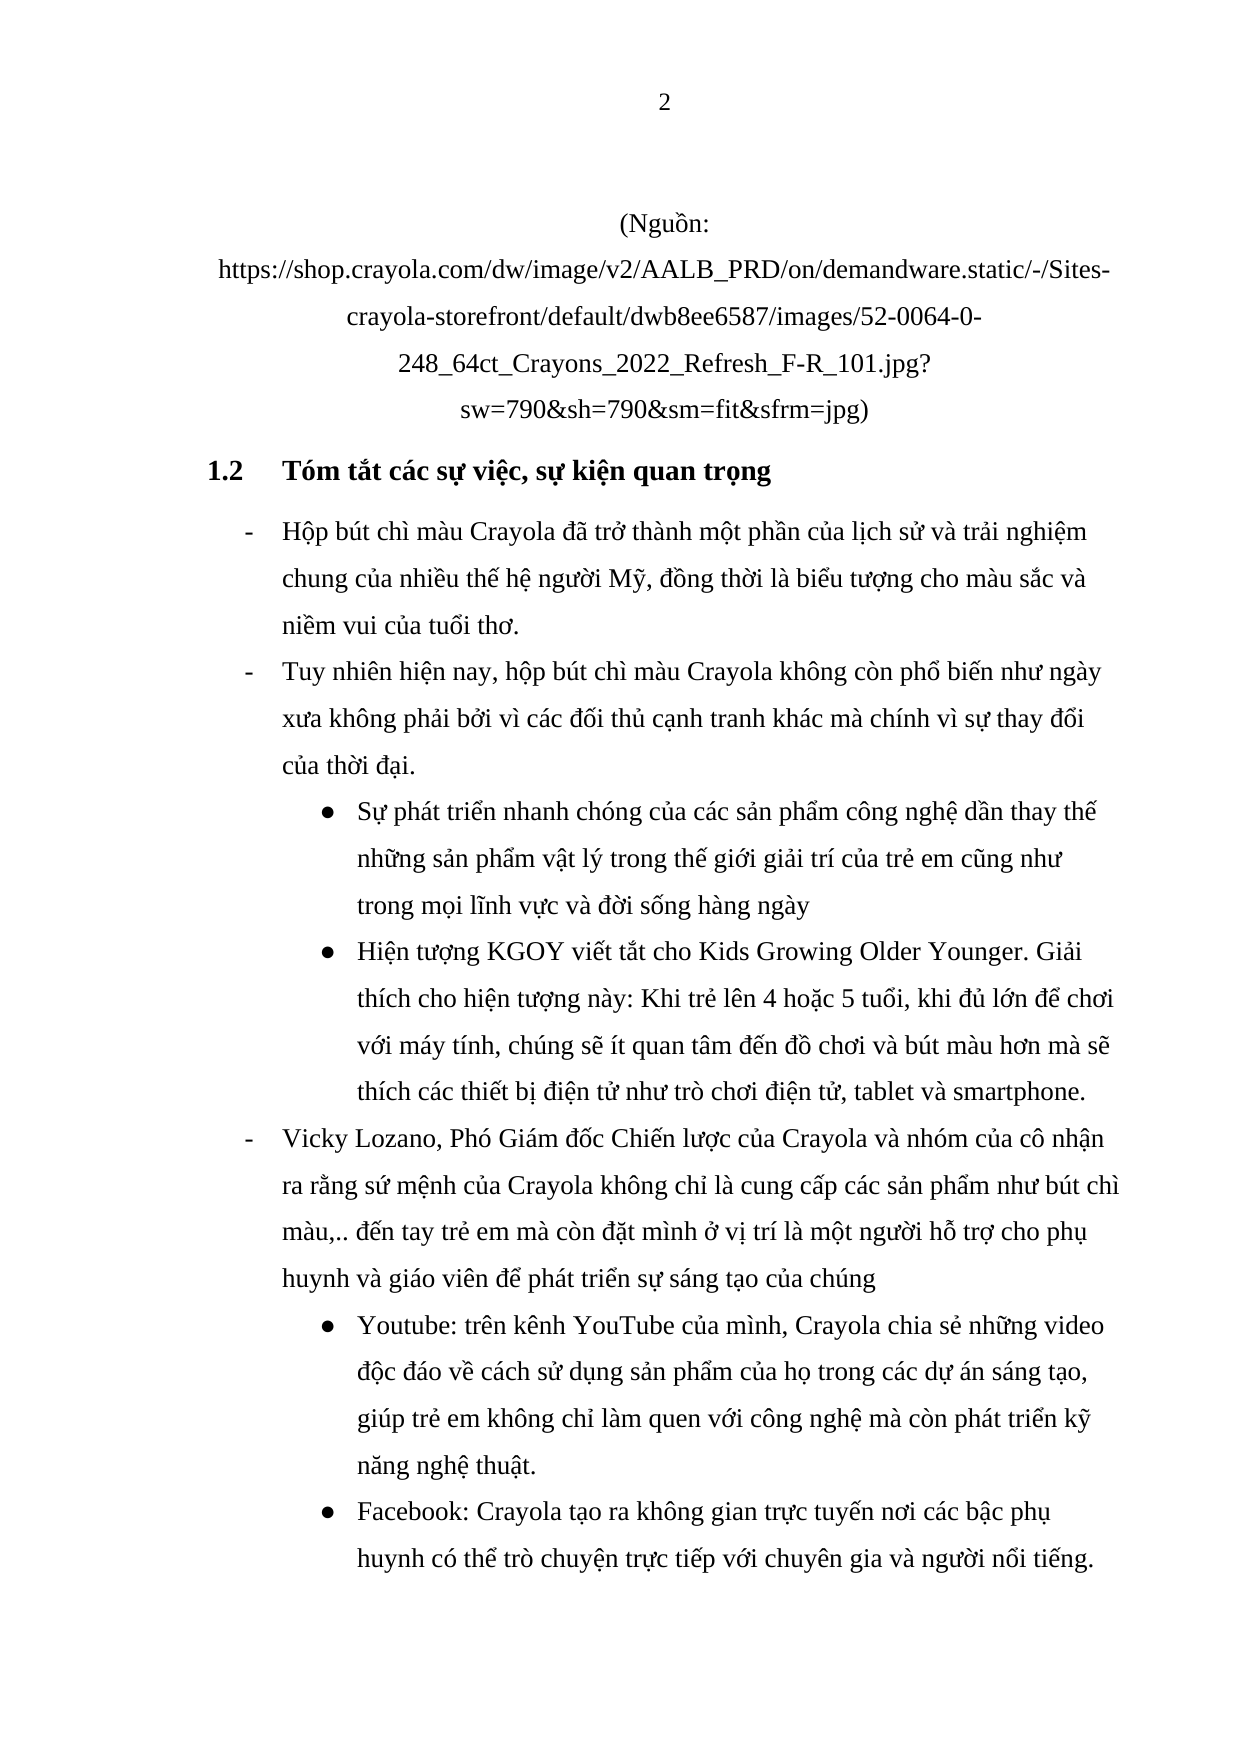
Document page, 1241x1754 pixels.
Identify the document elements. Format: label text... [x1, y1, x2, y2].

list Hộp bút chì màu Crayola đã trở thành một phần của lịch sử và trải nghiệm chung của nhiều thế hệ người Mỹ, đồng thời là biểu tượng cho màu sắc và niềm vui của tuổi thơ. [244, 515, 1122, 640]
list Vicky Lozano, Phó Giám đốc Chiến lược của Crayola và nhóm của cô nhận ra rằng sứ mệnh của Crayola không chỉ là cung cấp các sản phẩm như bút chì màu,.. đến tay trẻ em mà còn đặt mình ở vị trí là một người hỗ trợ cho phụ huynh và giáo viên để phát triển sự sáng tạo của chúng [244, 1122, 1122, 1293]
text (Nguồn: https://shop.crayola.com/dw/image/v2/AALB_PRD/on/demandware.static/-/Sites-crayola-storefront/default/dwb8ee6587/images/52-0064-0-248_64ct_Crayons_2022_Refresh_F-R_101.jpg?sw=790&sh=790&sm=fit&sfrm=jpg) [207, 207, 1122, 424]
subtitle Tóm tắt các sự việc, sự kiện quan trọng [207, 453, 1122, 486]
list Youtube: trên kênh YouTube của mình, Crayola chia sẻ những video độc đáo về cách sử dụng sản phẩm của họ trong các dự án sáng tạo, giúp trẻ em không chỉ làm quen với công nghệ mà còn phát triển kỹ năng nghệ thuật. [319, 1309, 1122, 1480]
list Hiện tượng KGOY viết tắt cho Kids Growing Older Younger. Giải thích cho hiện tượng này: Khi trẻ lên 4 hoặc 5 tuổi, khi đủ lớn để chơi với máy tính, chúng sẽ ít quan tâm đến đồ chơi và bút màu hơn mà sẽ thích các thiết bị điện tử như trò chơi điện tử, tablet và smartphone. [319, 935, 1122, 1107]
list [319, 1495, 1122, 1573]
list Tuy nhiên hiện nay, hộp bút chì màu Crayola không còn phổ biến như ngày xưa không phải bởi vì các đối thủ cạnh tranh khác mà chính vì sự thay đổi của thời đại. [244, 655, 1122, 780]
list Sự phát triển nhanh chóng của các sản phẩm công nghệ dần thay thế những sản phẩm vật lý trong thế giới giải trí của trẻ em cũng như trong mọi lĩnh vực và đời sống hàng ngày [319, 795, 1122, 920]
